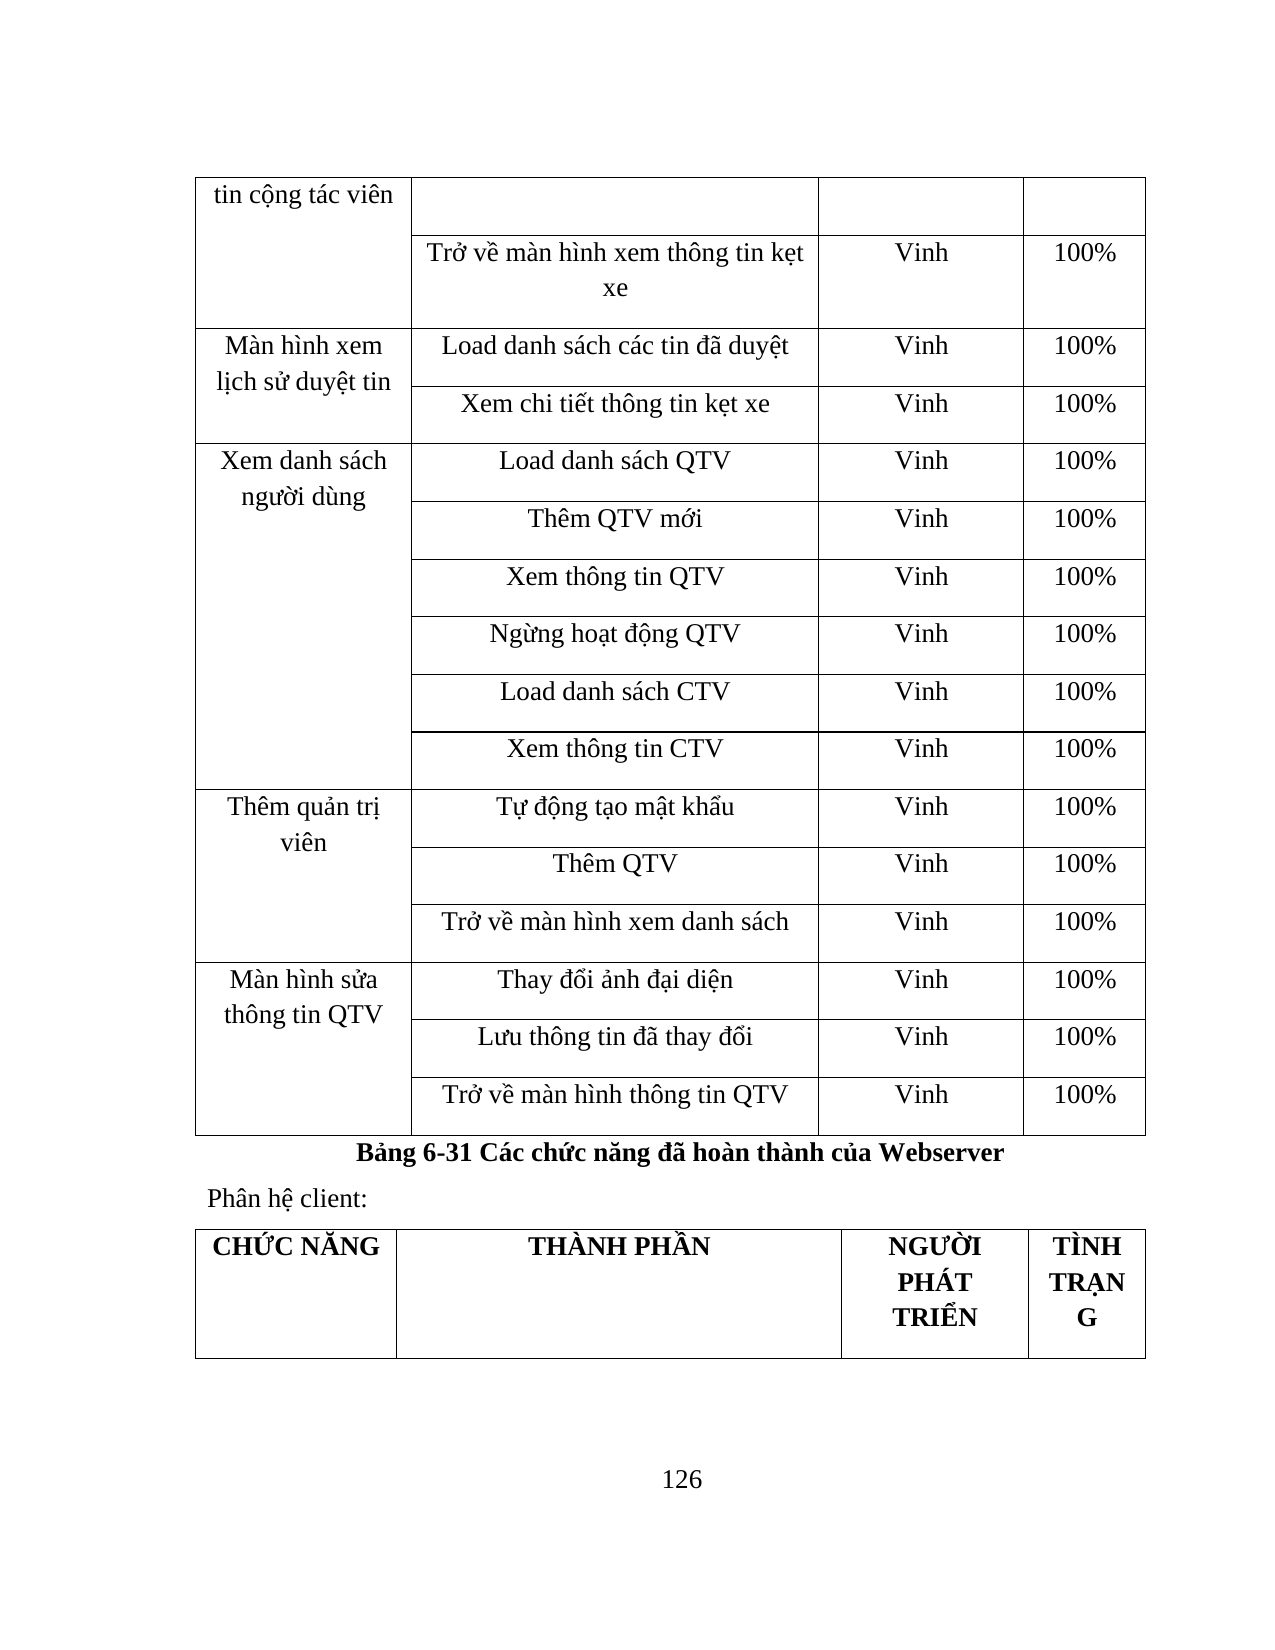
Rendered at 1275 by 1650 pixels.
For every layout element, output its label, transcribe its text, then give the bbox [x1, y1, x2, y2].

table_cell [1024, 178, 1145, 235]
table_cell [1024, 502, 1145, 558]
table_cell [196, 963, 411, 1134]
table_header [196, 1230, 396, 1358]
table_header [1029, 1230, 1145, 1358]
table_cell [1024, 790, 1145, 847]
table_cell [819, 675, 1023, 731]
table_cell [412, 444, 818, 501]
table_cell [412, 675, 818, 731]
text Phân hệ client: [207, 1182, 1157, 1213]
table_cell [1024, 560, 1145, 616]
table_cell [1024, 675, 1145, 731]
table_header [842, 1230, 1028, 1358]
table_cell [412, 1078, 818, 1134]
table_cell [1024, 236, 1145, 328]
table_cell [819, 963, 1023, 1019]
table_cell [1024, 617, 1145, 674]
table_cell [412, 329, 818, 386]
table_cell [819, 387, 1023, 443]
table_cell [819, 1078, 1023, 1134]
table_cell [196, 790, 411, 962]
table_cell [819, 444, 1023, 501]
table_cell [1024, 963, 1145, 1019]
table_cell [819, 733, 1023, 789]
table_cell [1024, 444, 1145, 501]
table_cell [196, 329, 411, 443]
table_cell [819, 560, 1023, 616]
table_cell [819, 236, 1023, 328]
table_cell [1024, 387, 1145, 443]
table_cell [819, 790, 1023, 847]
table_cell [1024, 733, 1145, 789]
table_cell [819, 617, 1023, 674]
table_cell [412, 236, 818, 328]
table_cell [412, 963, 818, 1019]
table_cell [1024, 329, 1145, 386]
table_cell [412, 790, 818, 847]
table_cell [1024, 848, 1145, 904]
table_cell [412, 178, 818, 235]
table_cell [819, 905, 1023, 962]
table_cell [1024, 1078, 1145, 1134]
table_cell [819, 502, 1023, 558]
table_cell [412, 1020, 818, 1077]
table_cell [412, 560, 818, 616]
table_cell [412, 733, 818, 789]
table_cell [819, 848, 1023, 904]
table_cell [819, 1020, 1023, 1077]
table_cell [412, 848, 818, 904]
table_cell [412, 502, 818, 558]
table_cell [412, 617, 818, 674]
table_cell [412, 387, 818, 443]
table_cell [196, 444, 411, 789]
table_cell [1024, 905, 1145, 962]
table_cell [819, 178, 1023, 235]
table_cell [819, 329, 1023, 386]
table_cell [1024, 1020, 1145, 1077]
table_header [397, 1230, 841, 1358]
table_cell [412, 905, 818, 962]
